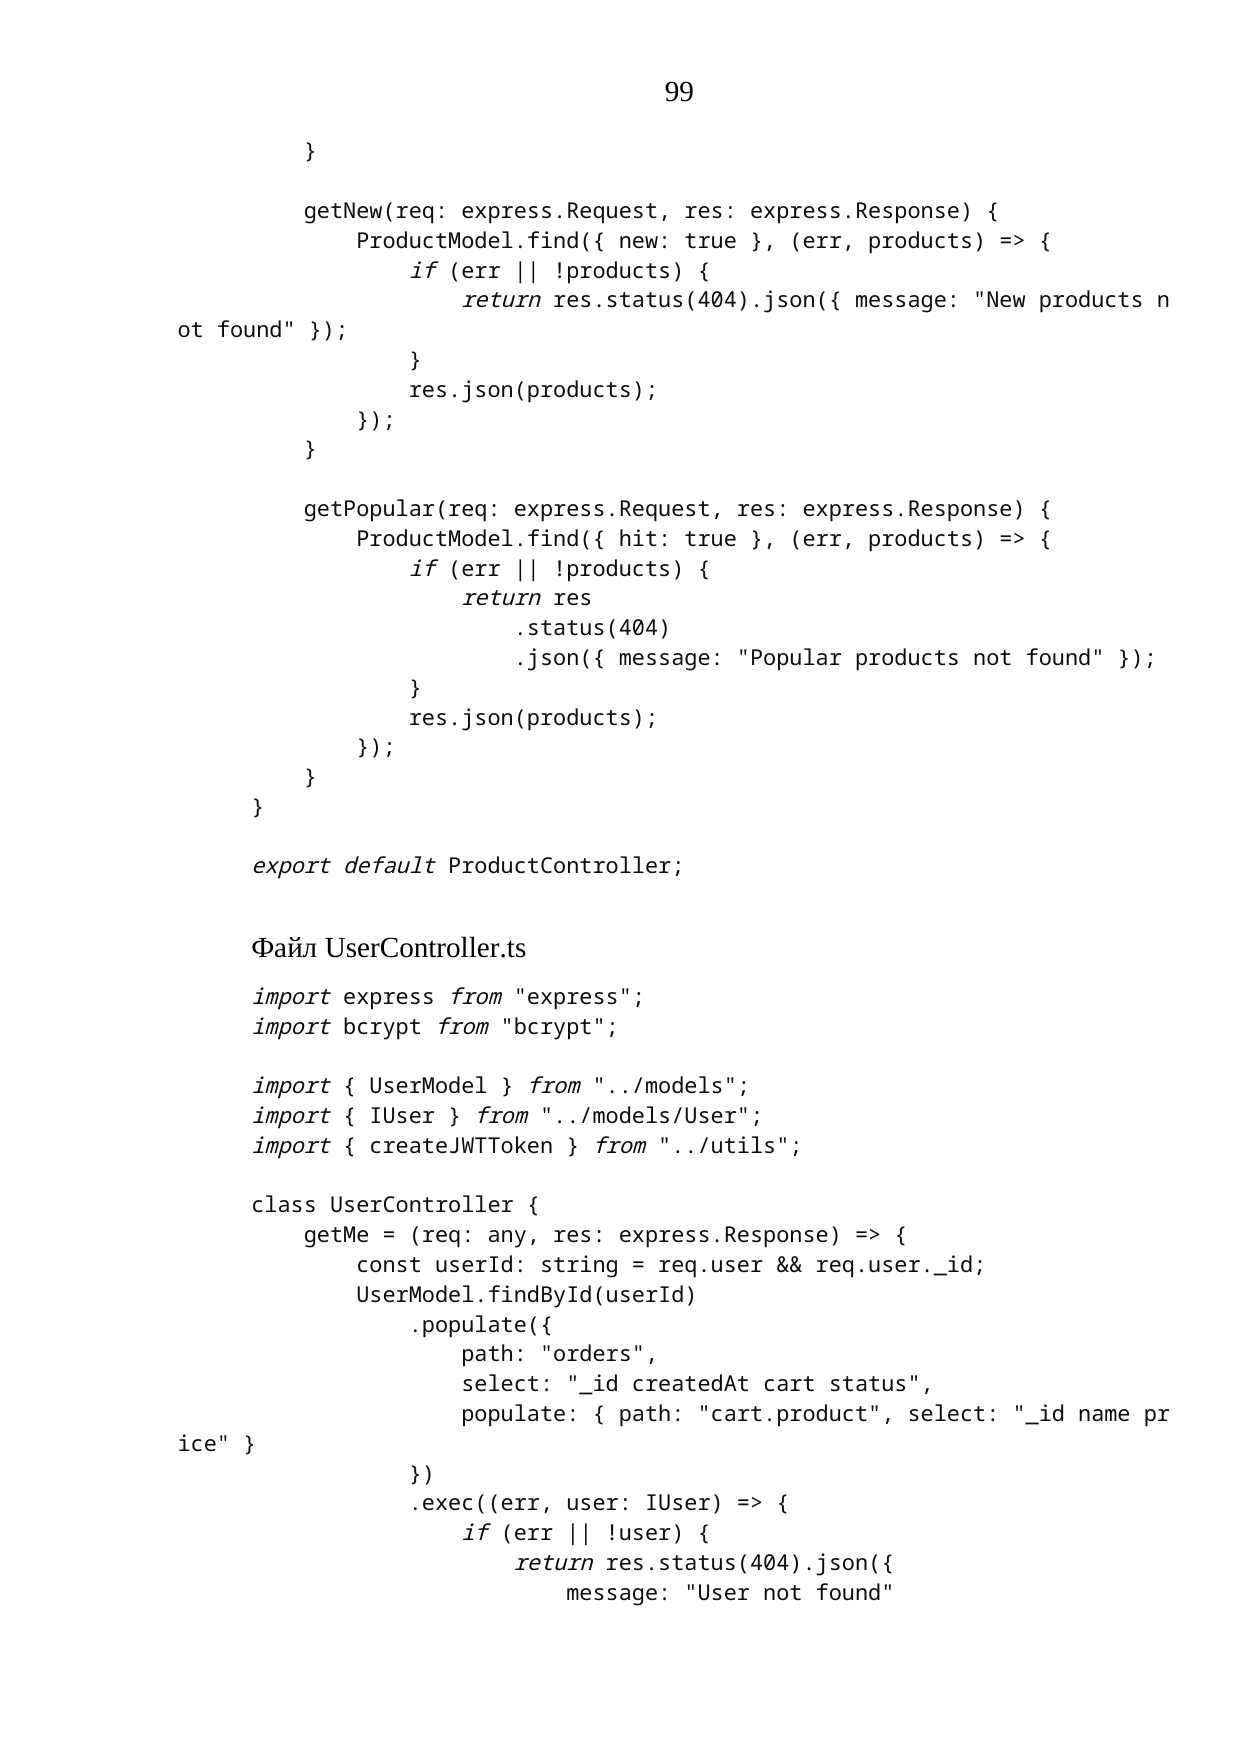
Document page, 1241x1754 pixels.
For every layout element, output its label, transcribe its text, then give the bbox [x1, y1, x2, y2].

text class UserController { [177, 1189, 1181, 1219]
text if (err || !user) { [177, 1517, 1181, 1547]
text } [177, 433, 1181, 463]
text const userId: string = req.user && req.user._id; [177, 1249, 1181, 1279]
text .json({ message: "Popular products not found" }); [177, 642, 1181, 672]
text } [177, 761, 1181, 791]
text ProductModel.find({ hit: true }, (err, products) => { [177, 523, 1181, 552]
text }); [177, 731, 1181, 761]
text ProductModel.find({ new: true }, (err, products) => { [177, 225, 1181, 254]
text export default ProductController; [177, 850, 1181, 880]
text return res [177, 582, 1181, 612]
text if (err || !products) { [177, 254, 1181, 284]
text import { UserModel } from "../models"; [177, 1070, 1181, 1100]
text return res.status(404).json({ message: "New products not found" }); [177, 284, 1181, 344]
text message: "User not found" [177, 1577, 1181, 1606]
text .exec((err, user: IUser) => { [177, 1487, 1181, 1517]
text import { createJWTToken } from "../utils"; [177, 1130, 1181, 1159]
text import { IUser } from "../models/User"; [177, 1100, 1181, 1130]
text }) [177, 1457, 1181, 1487]
text } [177, 791, 1181, 821]
text Файл UserController.ts [177, 931, 1181, 964]
text } [177, 672, 1181, 701]
text UserModel.findById(userId) [177, 1279, 1181, 1308]
text res.json(products); [177, 701, 1181, 731]
text if (err || !products) { [177, 552, 1181, 582]
text populate: { path: "cart.product", select: "_id name price" } [177, 1398, 1181, 1457]
text res.json(products); [177, 374, 1181, 403]
text getPopular(req: express.Request, res: express.Response) { [177, 493, 1181, 523]
text getNew(req: express.Request, res: express.Response) { [177, 195, 1181, 225]
text return res.status(404).json({ [177, 1547, 1181, 1577]
text import bcrypt from "bcrypt"; [177, 1011, 1181, 1040]
text getMe = (req: any, res: express.Response) => { [177, 1219, 1181, 1249]
text } [177, 135, 1181, 165]
text }); [177, 403, 1181, 433]
text } [177, 344, 1181, 374]
text import express from "express"; [177, 981, 1181, 1011]
text .populate({ [177, 1308, 1181, 1338]
text .status(404) [177, 612, 1181, 642]
text select: "_id createdAt cart status", [177, 1368, 1181, 1398]
text path: "orders", [177, 1338, 1181, 1368]
